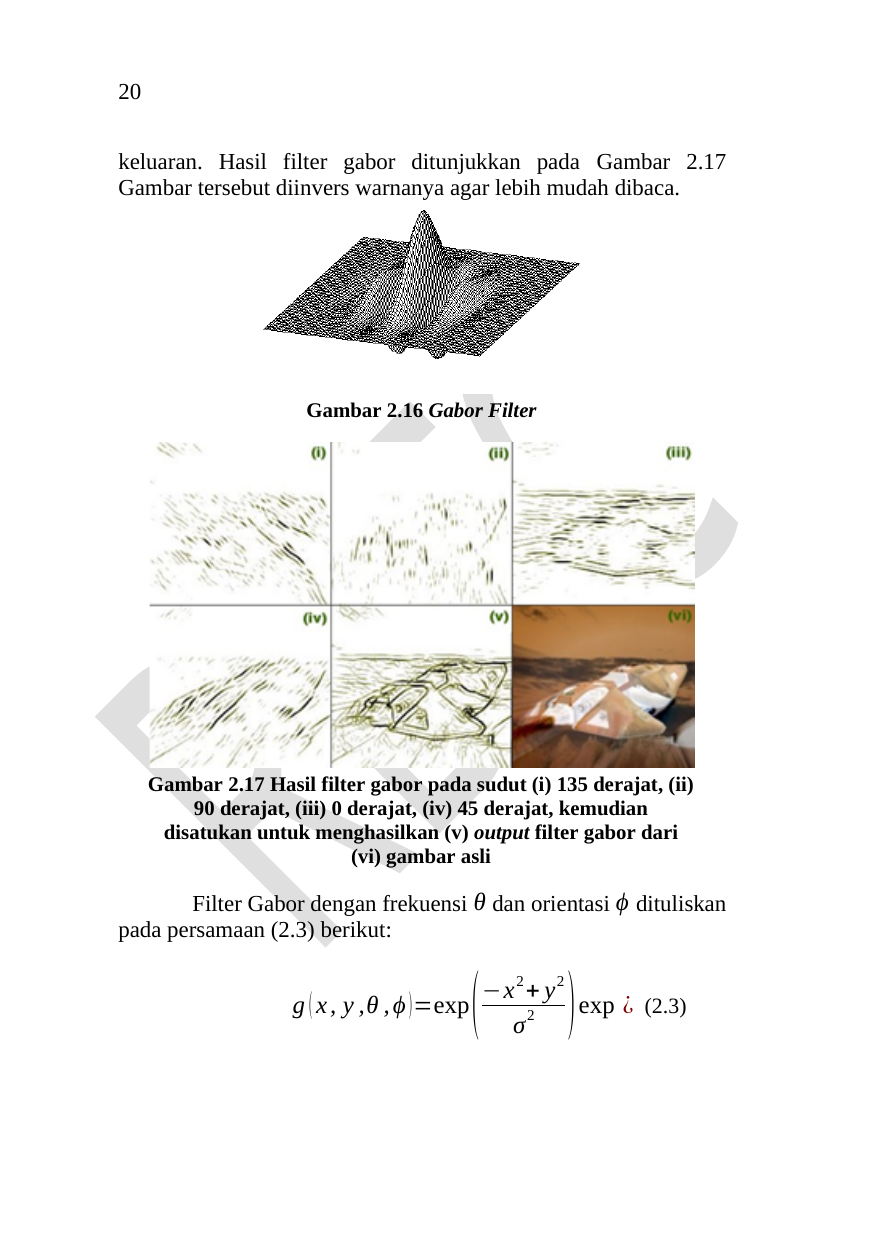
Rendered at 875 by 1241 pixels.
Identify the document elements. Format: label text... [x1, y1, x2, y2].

text Gambar 2.17 Hasil filter gabor pada sudut (i) 135 derajat, (ii) 90 derajat, (iii) 0 derajat, (iv) 45 derajat, kemudian disatukan untuk menghasilkan (v) output filter gabor dari (vi) gambar asli [148, 772, 694, 868]
text (2.3) 2.3) [118, 969, 726, 1042]
text Gambar 2.16 Gabor Filter [118, 398, 726, 422]
picture [149, 442, 695, 768]
picture [259, 204, 585, 394]
text Filter Gabor dengan frekuensi dan orientasi dituliskan pada persamaan (2.3) berikut: [118, 889, 726, 943]
